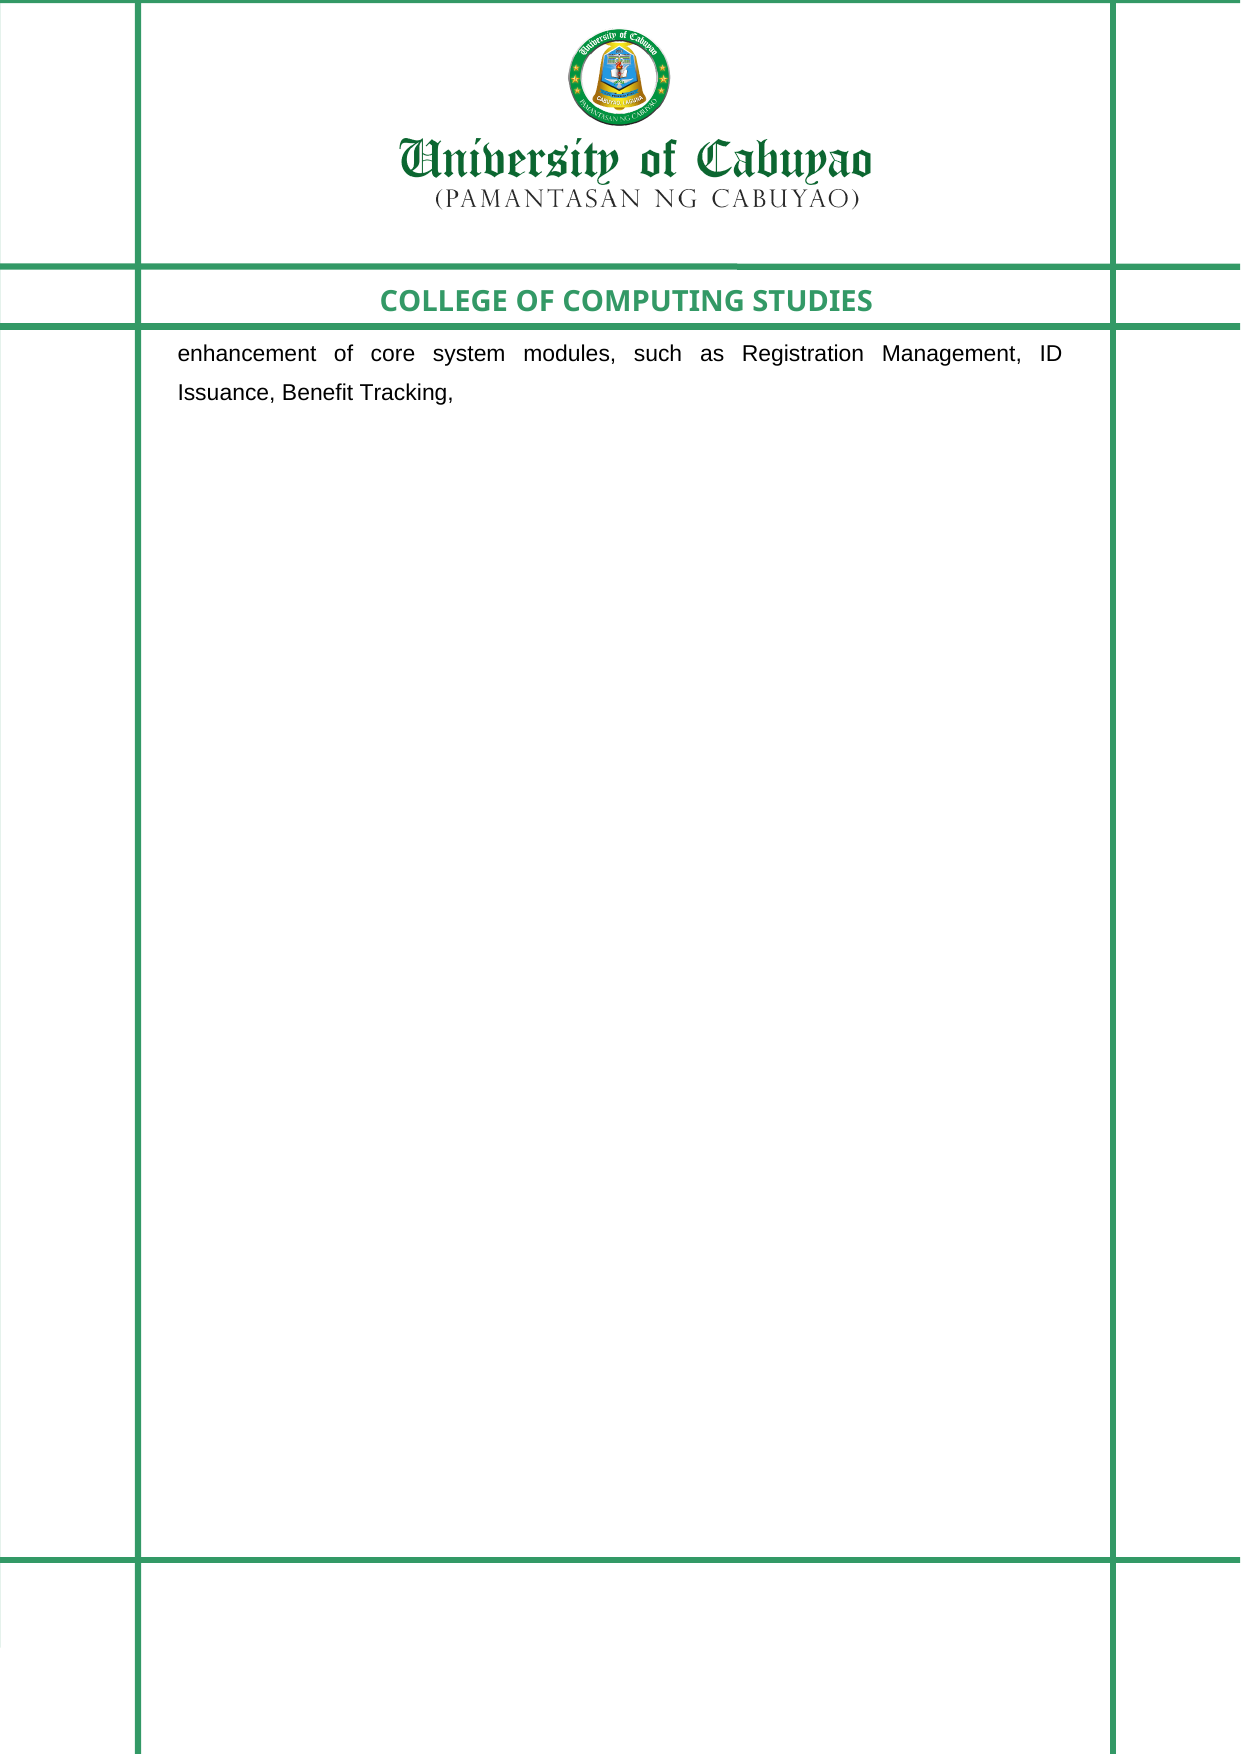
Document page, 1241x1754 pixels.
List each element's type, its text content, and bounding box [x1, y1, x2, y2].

picture [144, 4, 1110, 263]
picture [1116, 4, 1125, 263]
